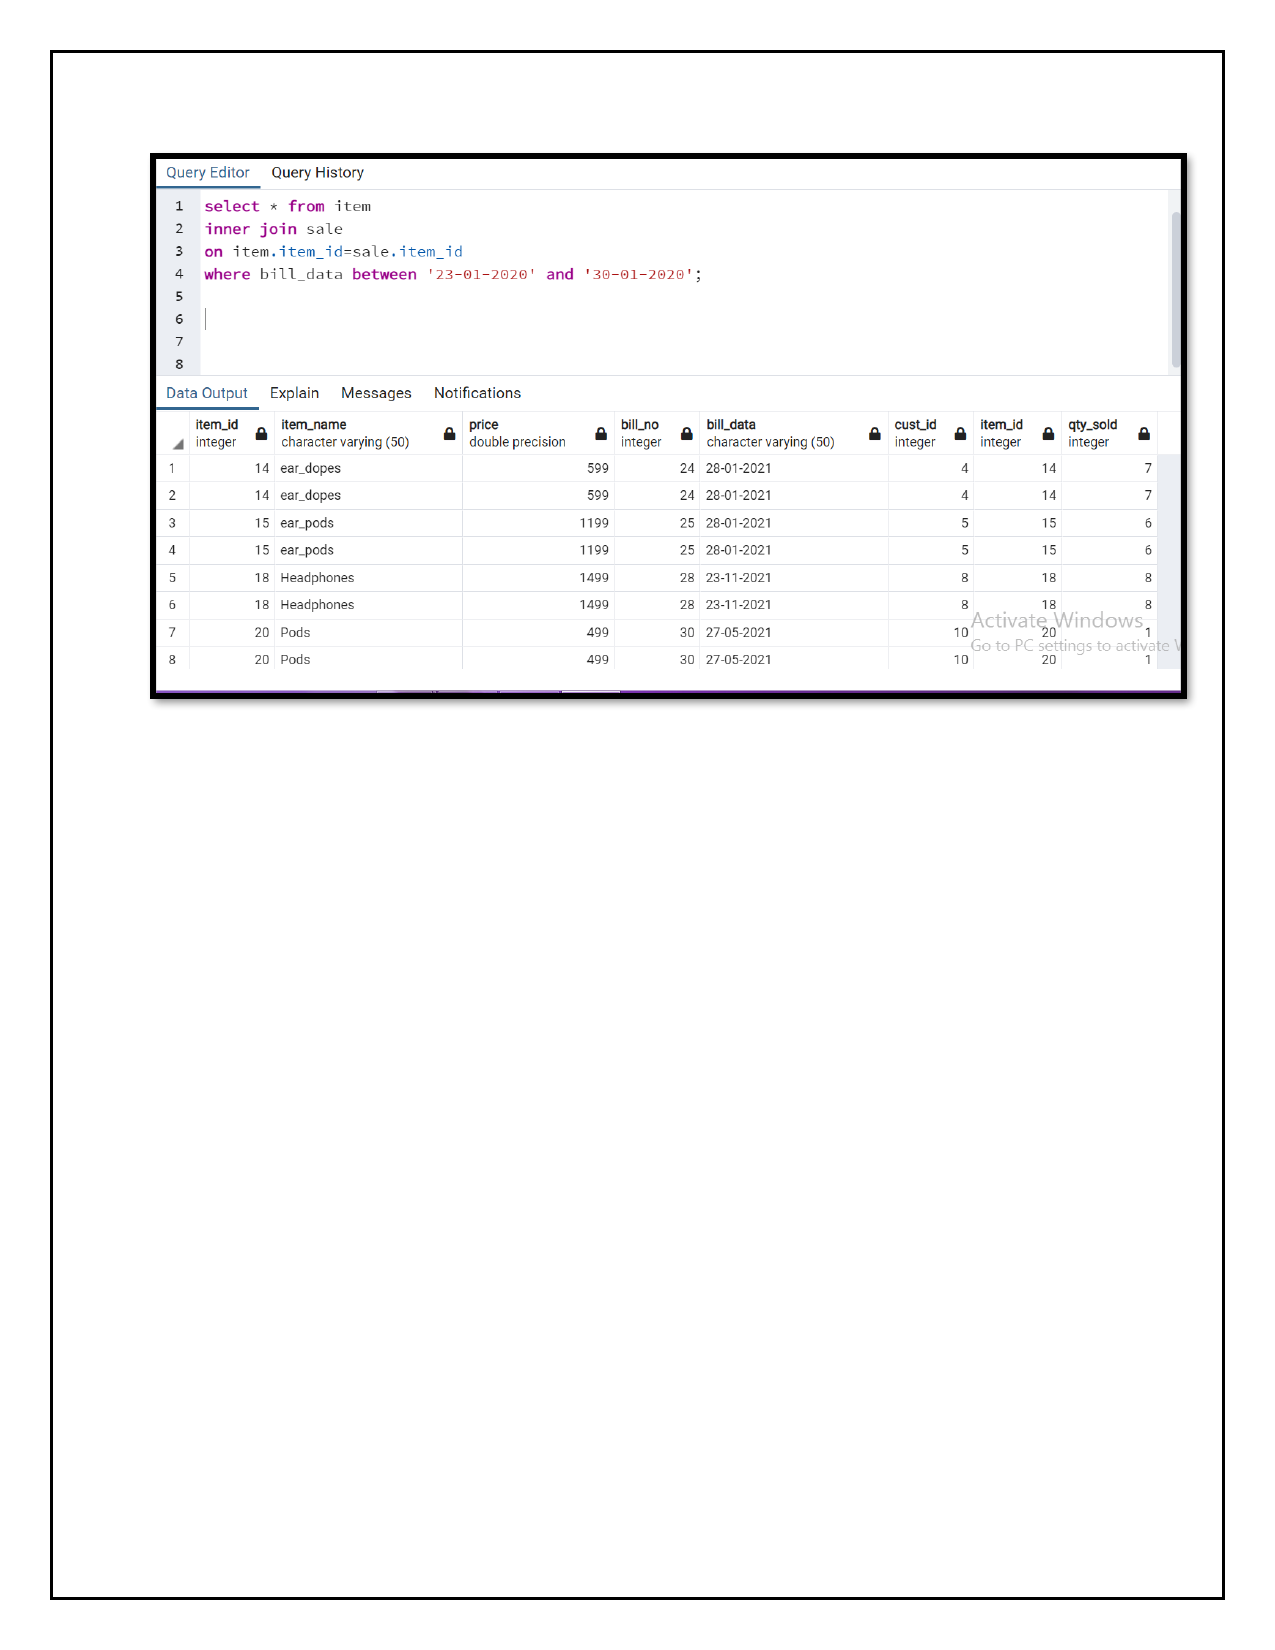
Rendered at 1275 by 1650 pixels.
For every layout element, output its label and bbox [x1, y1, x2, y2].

picture [156, 159, 1181, 693]
